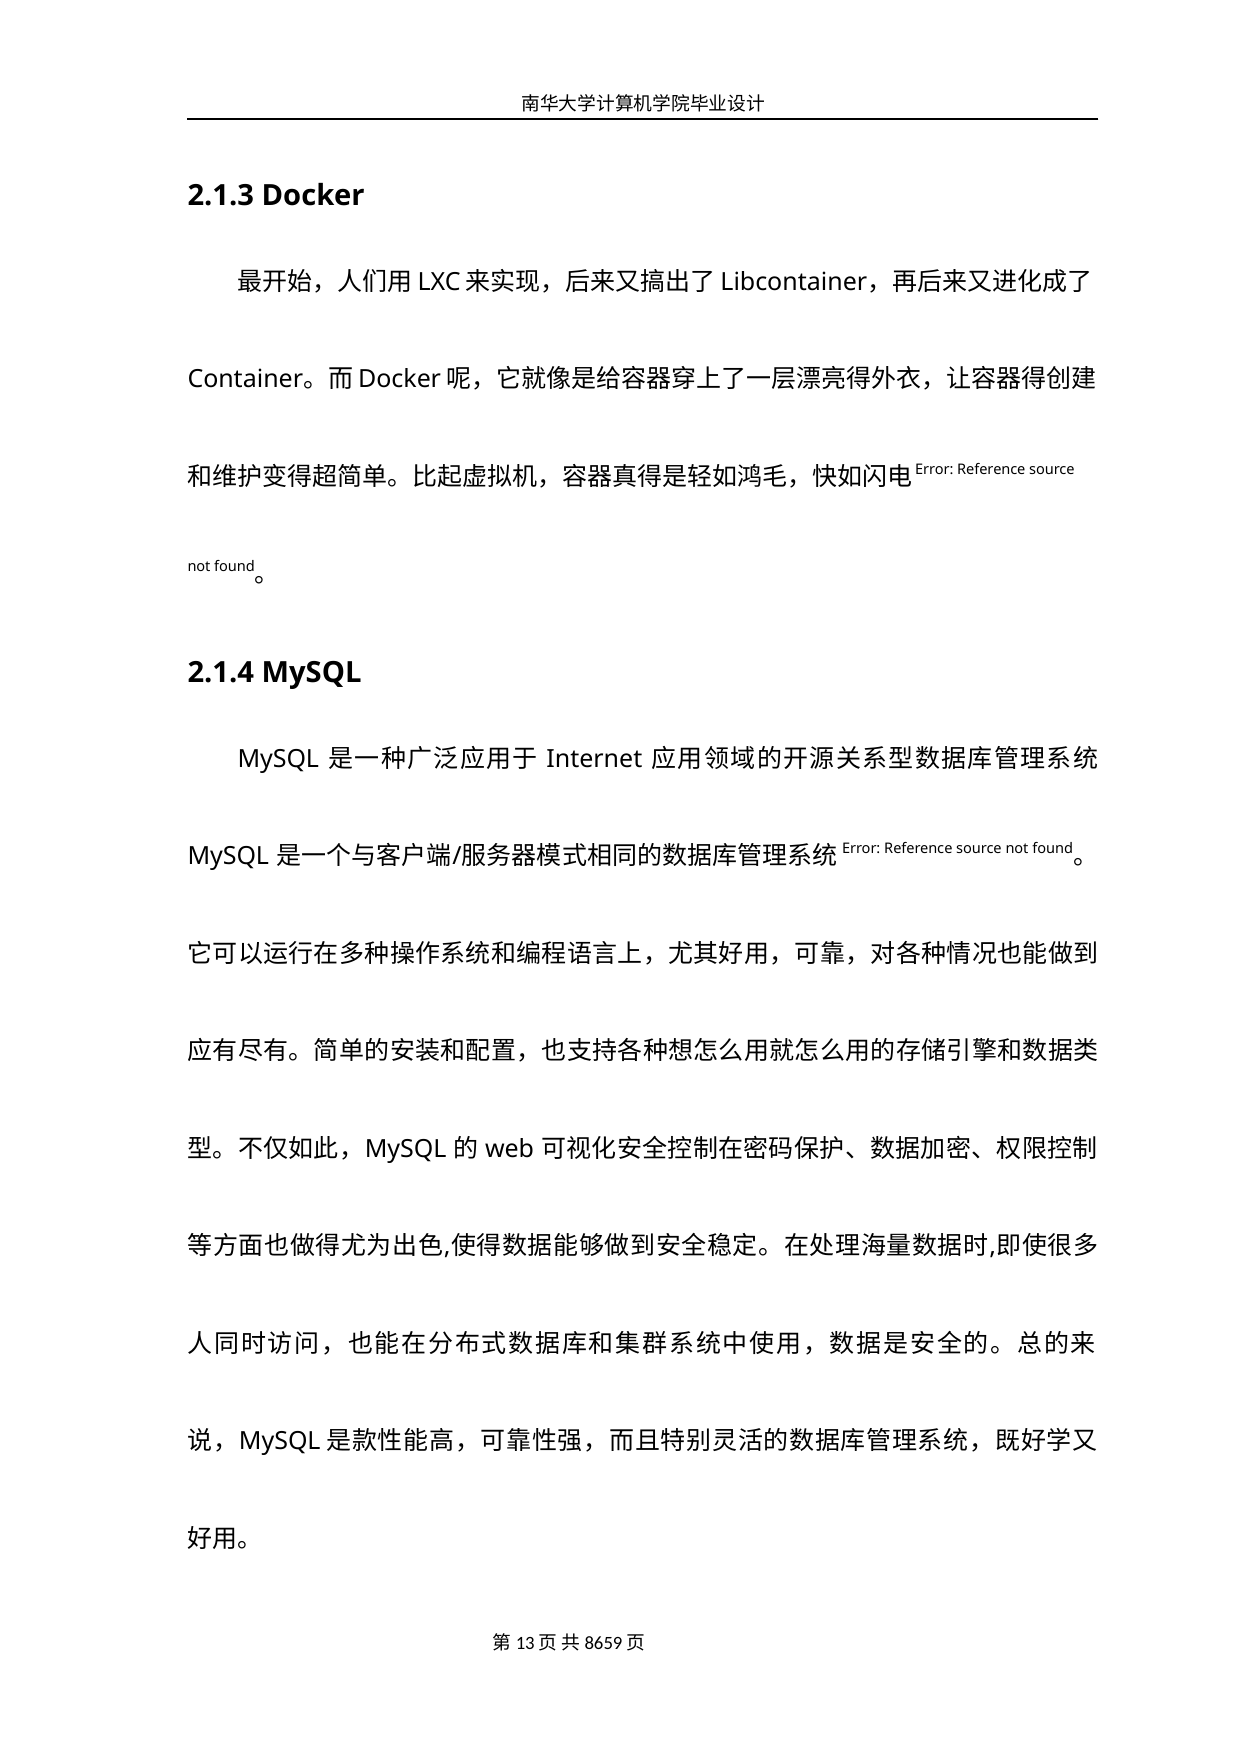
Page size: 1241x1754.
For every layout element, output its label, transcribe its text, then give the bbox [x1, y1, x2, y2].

list 2.1.4 MySQL [187, 639, 1098, 704]
list 2.1.3 Docker [187, 162, 1098, 227]
